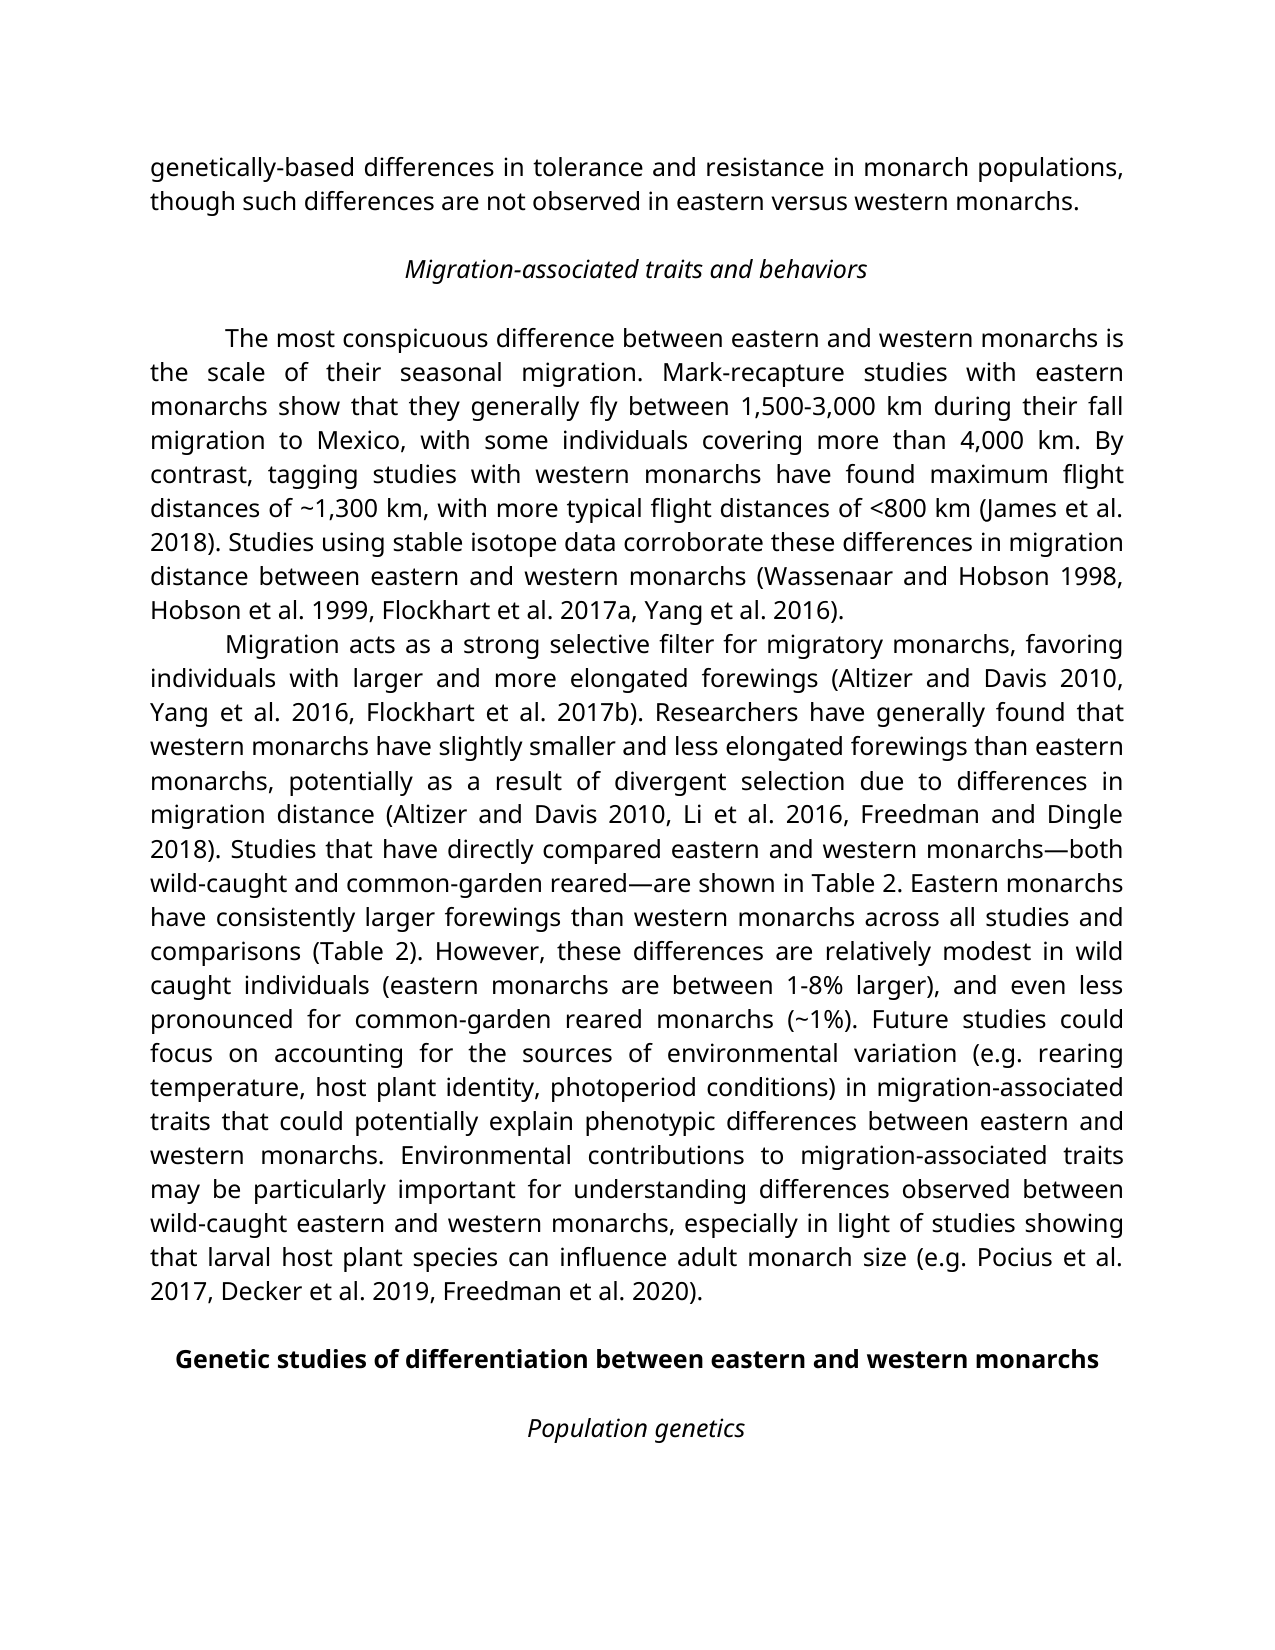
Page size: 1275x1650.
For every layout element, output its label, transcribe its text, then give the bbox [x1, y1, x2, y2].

text Migration acts as a strong selective filter for migratory monarchs, favoring individuals with larger and more elongated forewings (Altizer and Davis 2010, Yang et al. 2016, Flockhart et al. 2017b). Researchers have generally found that western monarchs have slightly smaller and less elongated forewings than eastern monarchs, potentially as a result of divergent selection due to differences in migration distance (Altizer and Davis 2010, Li et al. 2016, Freedman and Dingle 2018). Studies that have directly compared eastern and western monarchs—both wild-caught and common-garden reared—are shown in Table 2. Eastern monarchs have consistently larger forewings than western monarchs across all studies and comparisons (Table 2). However, these differences are relatively modest in wild caught individuals (eastern monarchs are between 1-8% larger), and even less pronounced for common-garden reared monarchs (~1%). Future studies could focus on accounting for the sources of environmental variation (e.g. rearing temperature, host plant identity, photoperiod conditions) in migration-associated traits that could potentially explain phenotypic differences between eastern and western monarchs. Environmental contributions to migration-associated traits may be particularly important for understanding differences observed between wild-caught eastern and western monarchs, especially in light of studies showing that larval host plant species can influence adult monarch size (e.g. Pocius et al. 2017, Decker et al. 2019, Freedman et al. 2020). [150, 627, 1125, 1308]
text The most conspicuous difference between eastern and western monarchs is the scale of their seasonal migration. Mark-recapture studies with eastern monarchs show that they generally fly between 1,500-3,000 km during their fall migration to Mexico, with some individuals covering more than 4,000 km. By contrast, tagging studies with western monarchs have found maximum flight distances of ~1,300 km, with more typical flight distances of <800 km (James et al. 2018). Studies using stable isotope data corroborate these differences in migration distance between eastern and western monarchs (Wassenaar and Hobson 1998, Hobson et al. 1999, Flockhart et al. 2017a, Yang et al. 2016). [150, 320, 1125, 627]
text Population genetics [150, 1410, 1125, 1444]
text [150, 150, 1125, 218]
text Migration-associated traits and behaviors [150, 252, 1125, 286]
text Genetic studies of differentiation between eastern and western monarchs [150, 1342, 1125, 1376]
